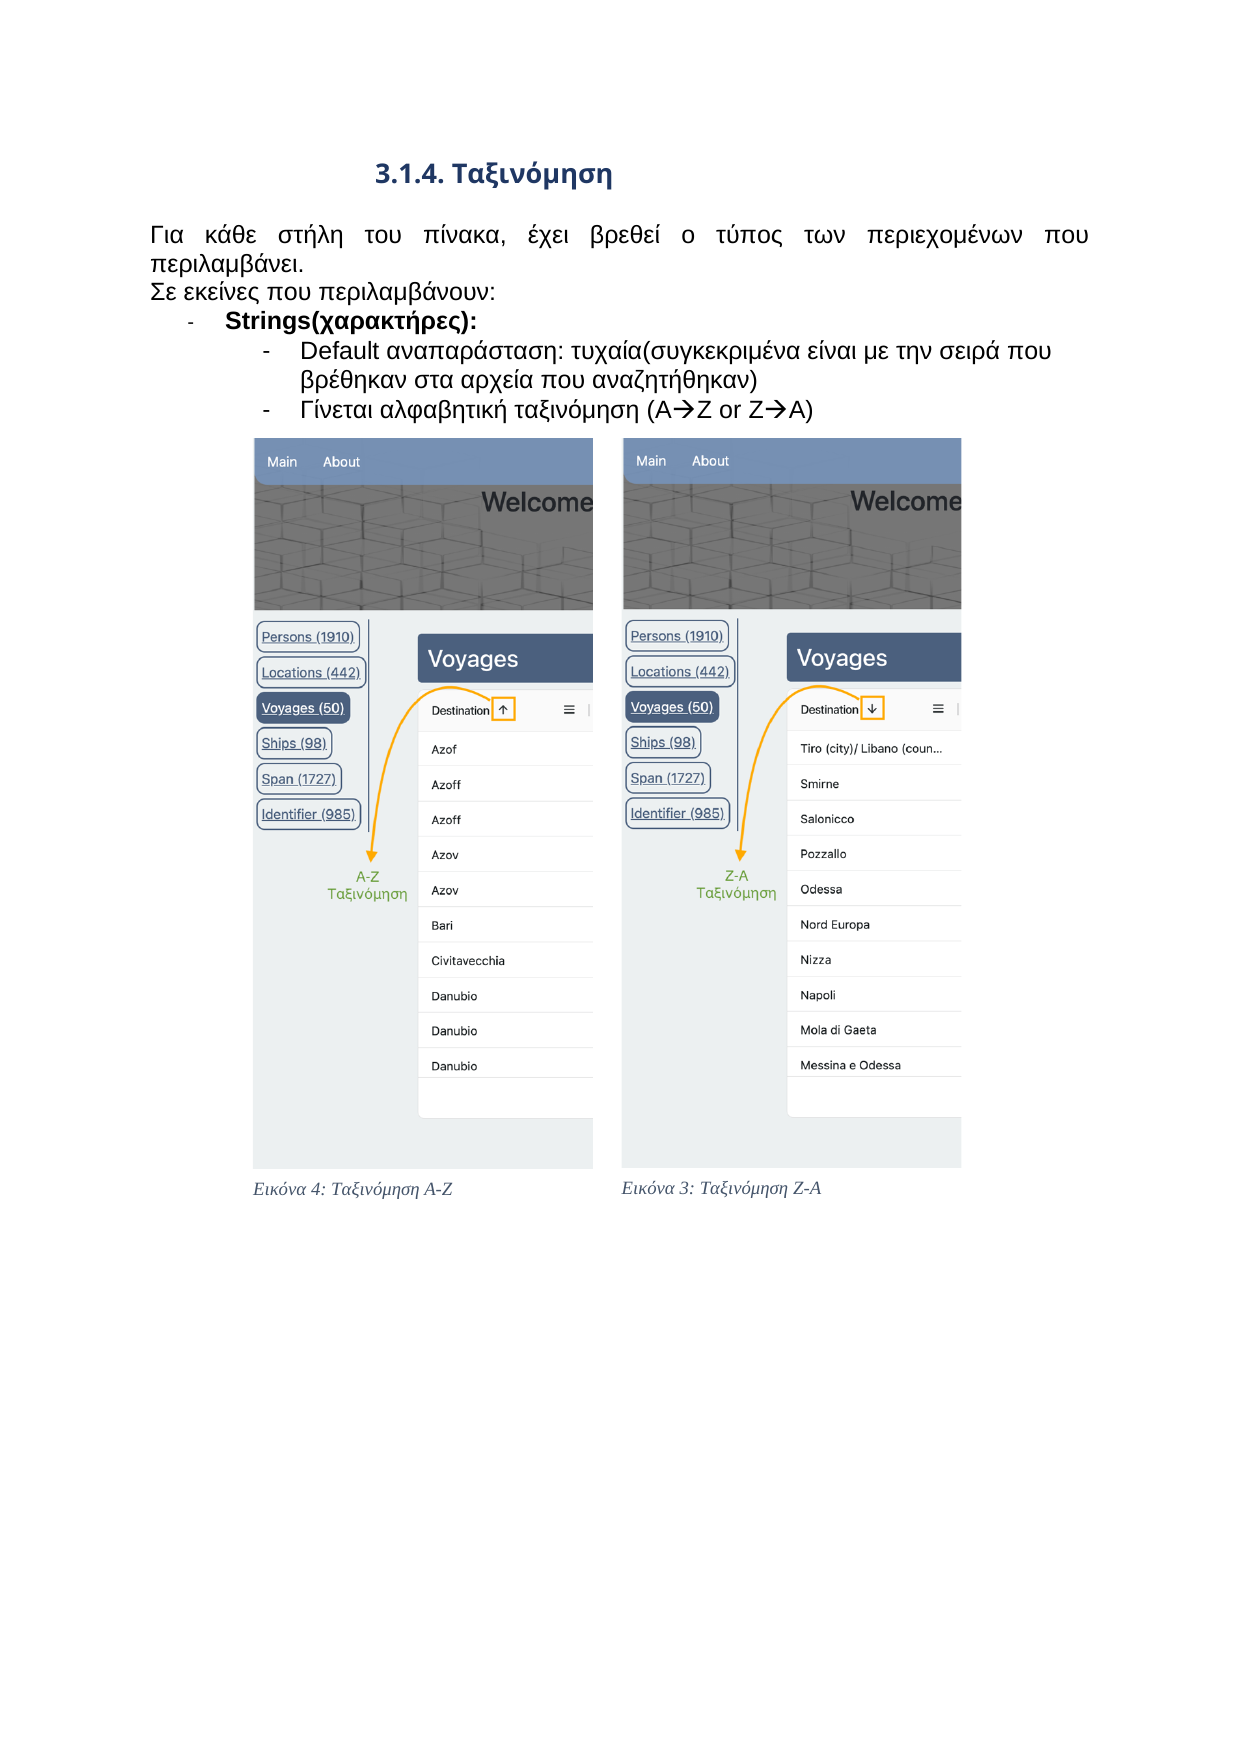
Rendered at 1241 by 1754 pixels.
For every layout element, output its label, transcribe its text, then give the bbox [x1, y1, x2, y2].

list Default αναπαράσταση: τυχαία(συγκεκριμένα είναι με την σειρά που βρέθηκαν στα αρχεία που αναζητήθηκαν) [262, 335, 1090, 394]
list Strings(χαρακτήρες): [187, 306, 1090, 335]
picture [621, 438, 962, 1168]
subtitle 3.1.4. Ταξινόμηση [300, 154, 1090, 191]
text Για κάθε στήλη του πίνακα, έχει βρεθεί ο τύπος των περιεχομένων που περιλαμβάνει. Σε εκείνες που περιλαμβάνουν: [150, 220, 1090, 306]
list Γίνεται αλφαβητική ταξινόμηση (AZ or ZA) [262, 394, 1090, 424]
picture [252, 438, 593, 1169]
